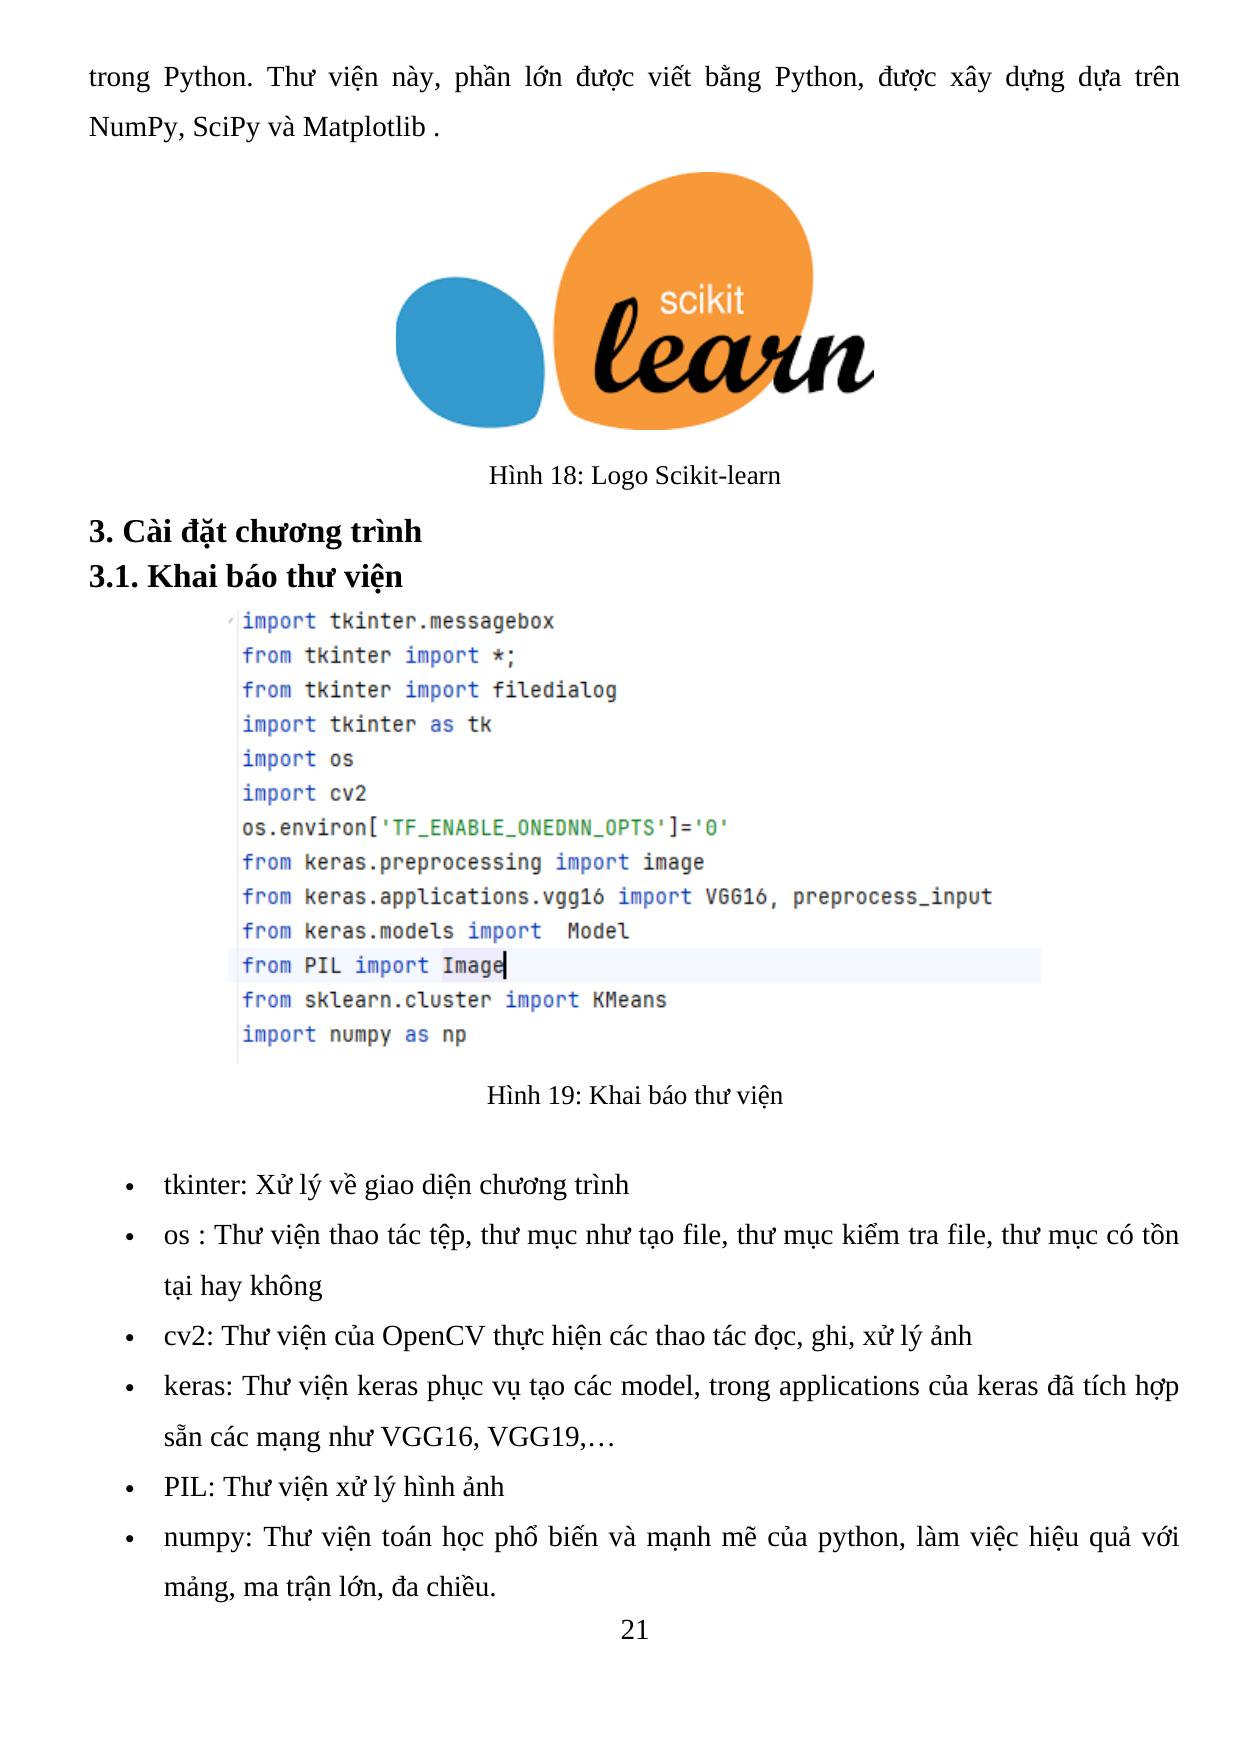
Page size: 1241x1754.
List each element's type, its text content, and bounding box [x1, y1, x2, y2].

picture [228, 610, 1042, 1064]
list keras: Thư viện keras phục vụ tạo các model, trong applications của keras đã tích hợp sẵn các mạng như VGG16, VGG19,… [126, 1368, 1181, 1452]
list numpy: Thư viện toán học phổ biến và mạnh mẽ của python, làm việc hiệu quả với mảng, ma trận lớn, đa chiều. [126, 1519, 1181, 1603]
picture [395, 172, 874, 430]
list PIL: Thư viện xử lý hình ảnh [126, 1469, 1181, 1502]
list cv2: Thư viện của OpenCV thực hiện các thao tác đọc, ghi, xử lý ảnh [126, 1318, 1181, 1352]
list tkinter: Xử lý về giao diện chương trình [126, 1167, 1181, 1201]
list os : Thư viện thao tác tệp, thư mục như tạo file, thư mục kiểm tra file, thư mục có tồn tại hay không [126, 1217, 1181, 1301]
subtitle 3.1. Khai báo thư viện [89, 557, 1181, 595]
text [89, 59, 1181, 143]
subtitle 3. Cài đặt chương trình [89, 511, 1181, 549]
